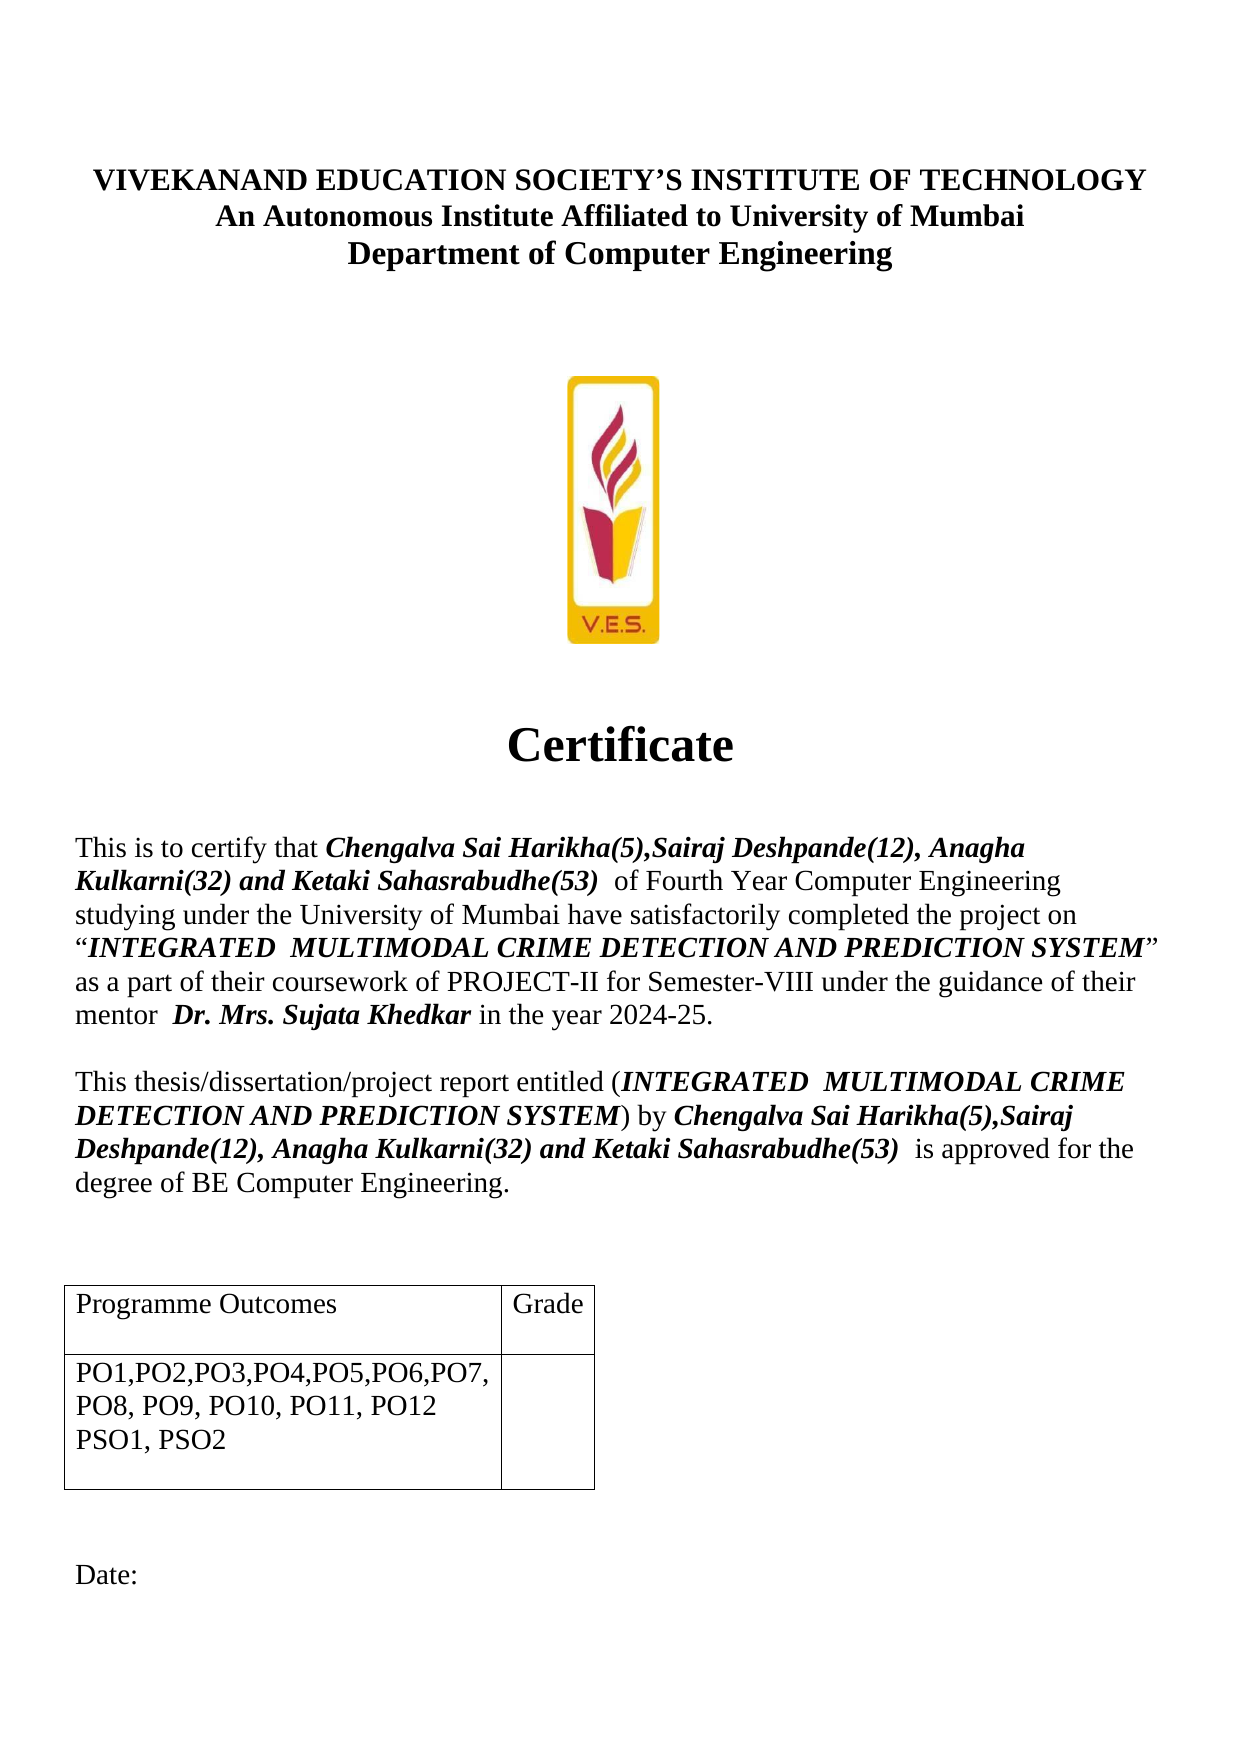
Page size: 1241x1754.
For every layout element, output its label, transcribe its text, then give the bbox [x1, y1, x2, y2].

table_cell PO1,PO2,PO3,PO4,PO5,PO6,PO7, PO8, PO9, PO10, PO11, PO12 PSO1, PSO2 [65, 1355, 501, 1489]
text Department of Computer Engineering [75, 233, 1165, 271]
text This is to certify that Chengalva Sai Harikha(5),Sairaj Deshpande(12), Anagha Kulkarni(32) and Ketaki Sahasrabudhe(53) of Fourth Year Computer Engineering studying under the University of Mumbai have satisfactorily completed the project on “INTEGRATED MULTIMODAL CRIME DETECTION AND PREDICTION SYSTEM” as a part of their coursework of PROJECT-II for Semester-VIII under the guidance of their mentor Dr. Mrs. Sujata Khedkar in the year 2024-25. [75, 830, 1165, 1031]
text Certificate [75, 715, 1165, 772]
picture [567, 376, 660, 644]
text Date: [75, 1557, 1165, 1591]
text VIVEKANAND EDUCATION SOCIETY’S INSTITUTE OF TECHNOLOGY [75, 161, 1165, 197]
table_cell [502, 1355, 594, 1489]
text An Autonomous Institute Affiliated to University of Mumbai [75, 197, 1165, 233]
table_header Grade [502, 1286, 594, 1354]
text This thesis/dissertation/project report entitled (INTEGRATED MULTIMODAL CRIME DETECTION AND PREDICTION SYSTEM) by Chengalva Sai Harikha(5),Sairaj Deshpande(12), Anagha Kulkarni(32) and Ketaki Sahasrabudhe(53) is approved for the degree of BE Computer Engineering. [75, 1064, 1165, 1199]
table_header Programme Outcomes [65, 1286, 501, 1354]
